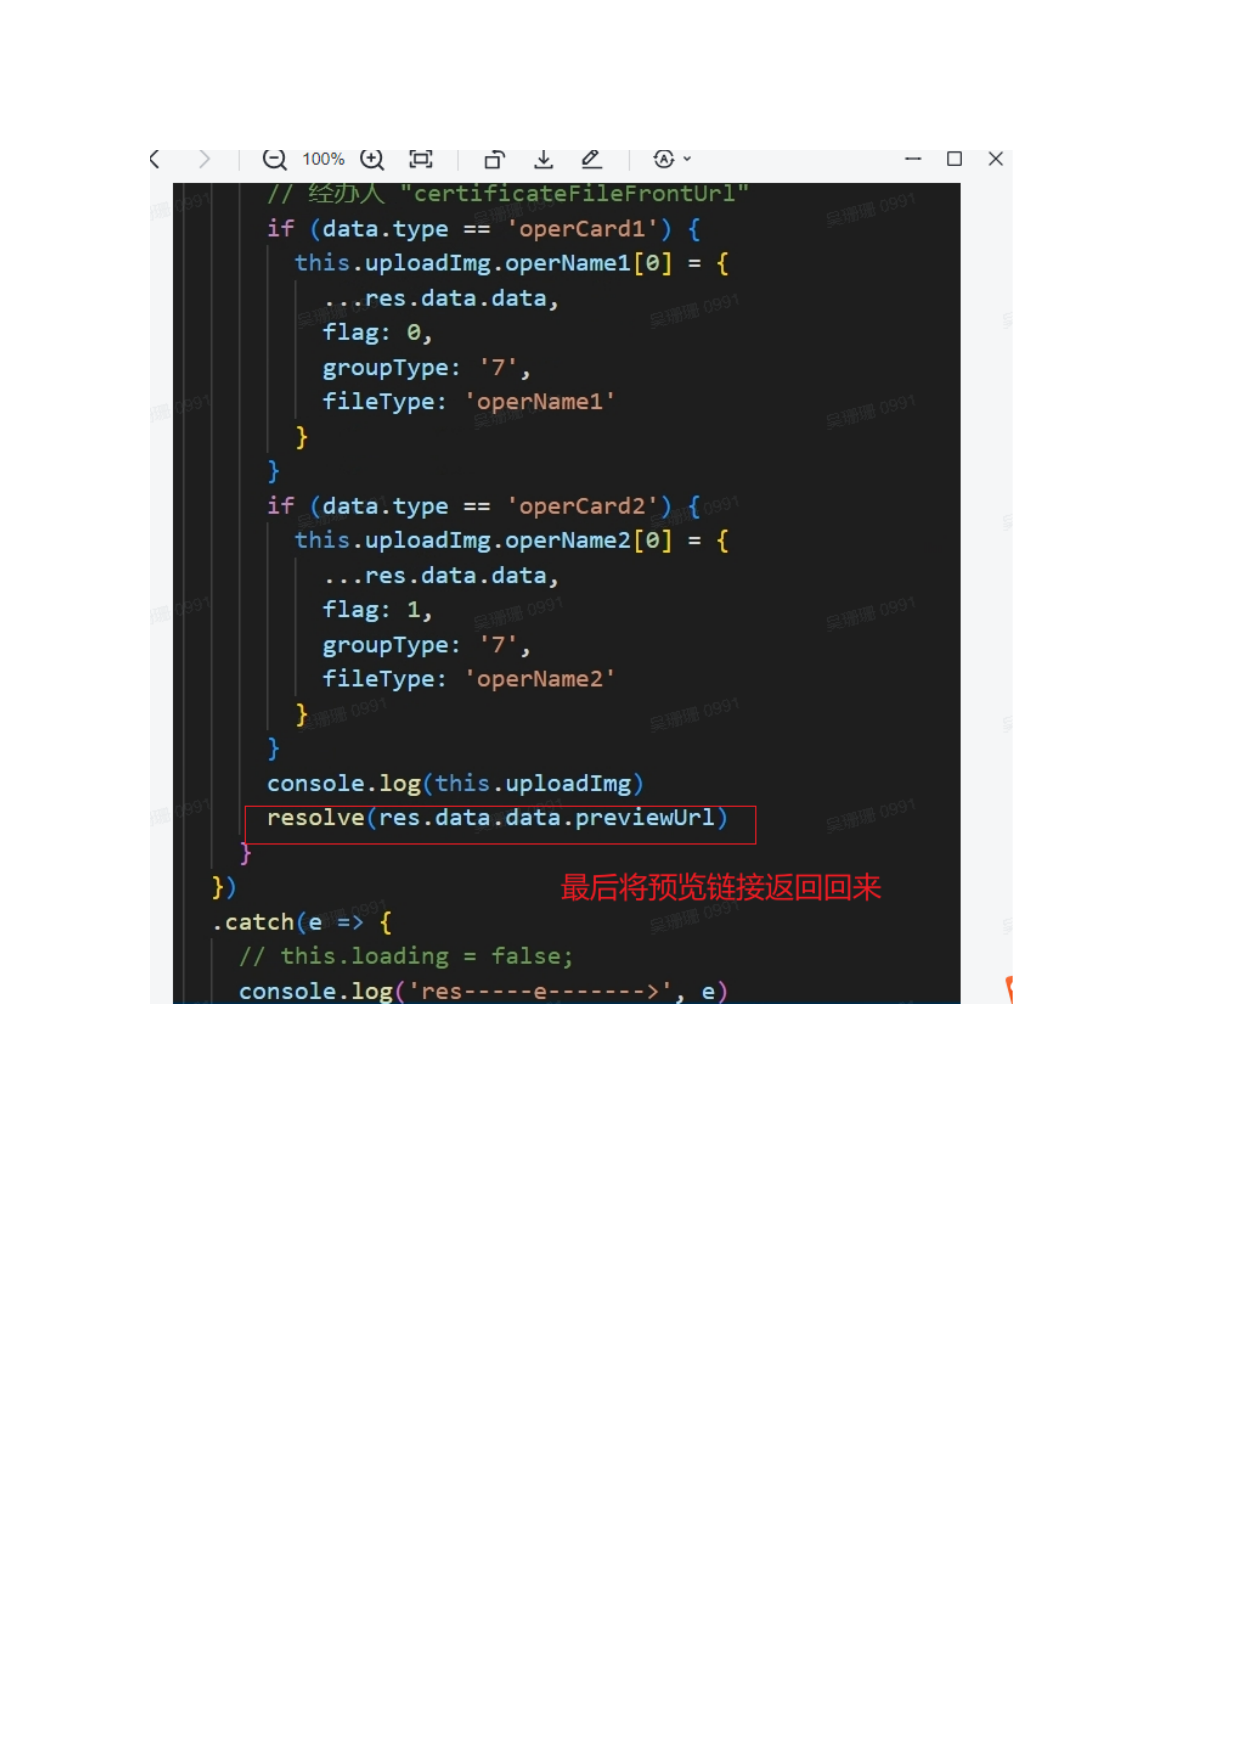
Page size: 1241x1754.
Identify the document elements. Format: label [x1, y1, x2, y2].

picture [150, 150, 1013, 1004]
